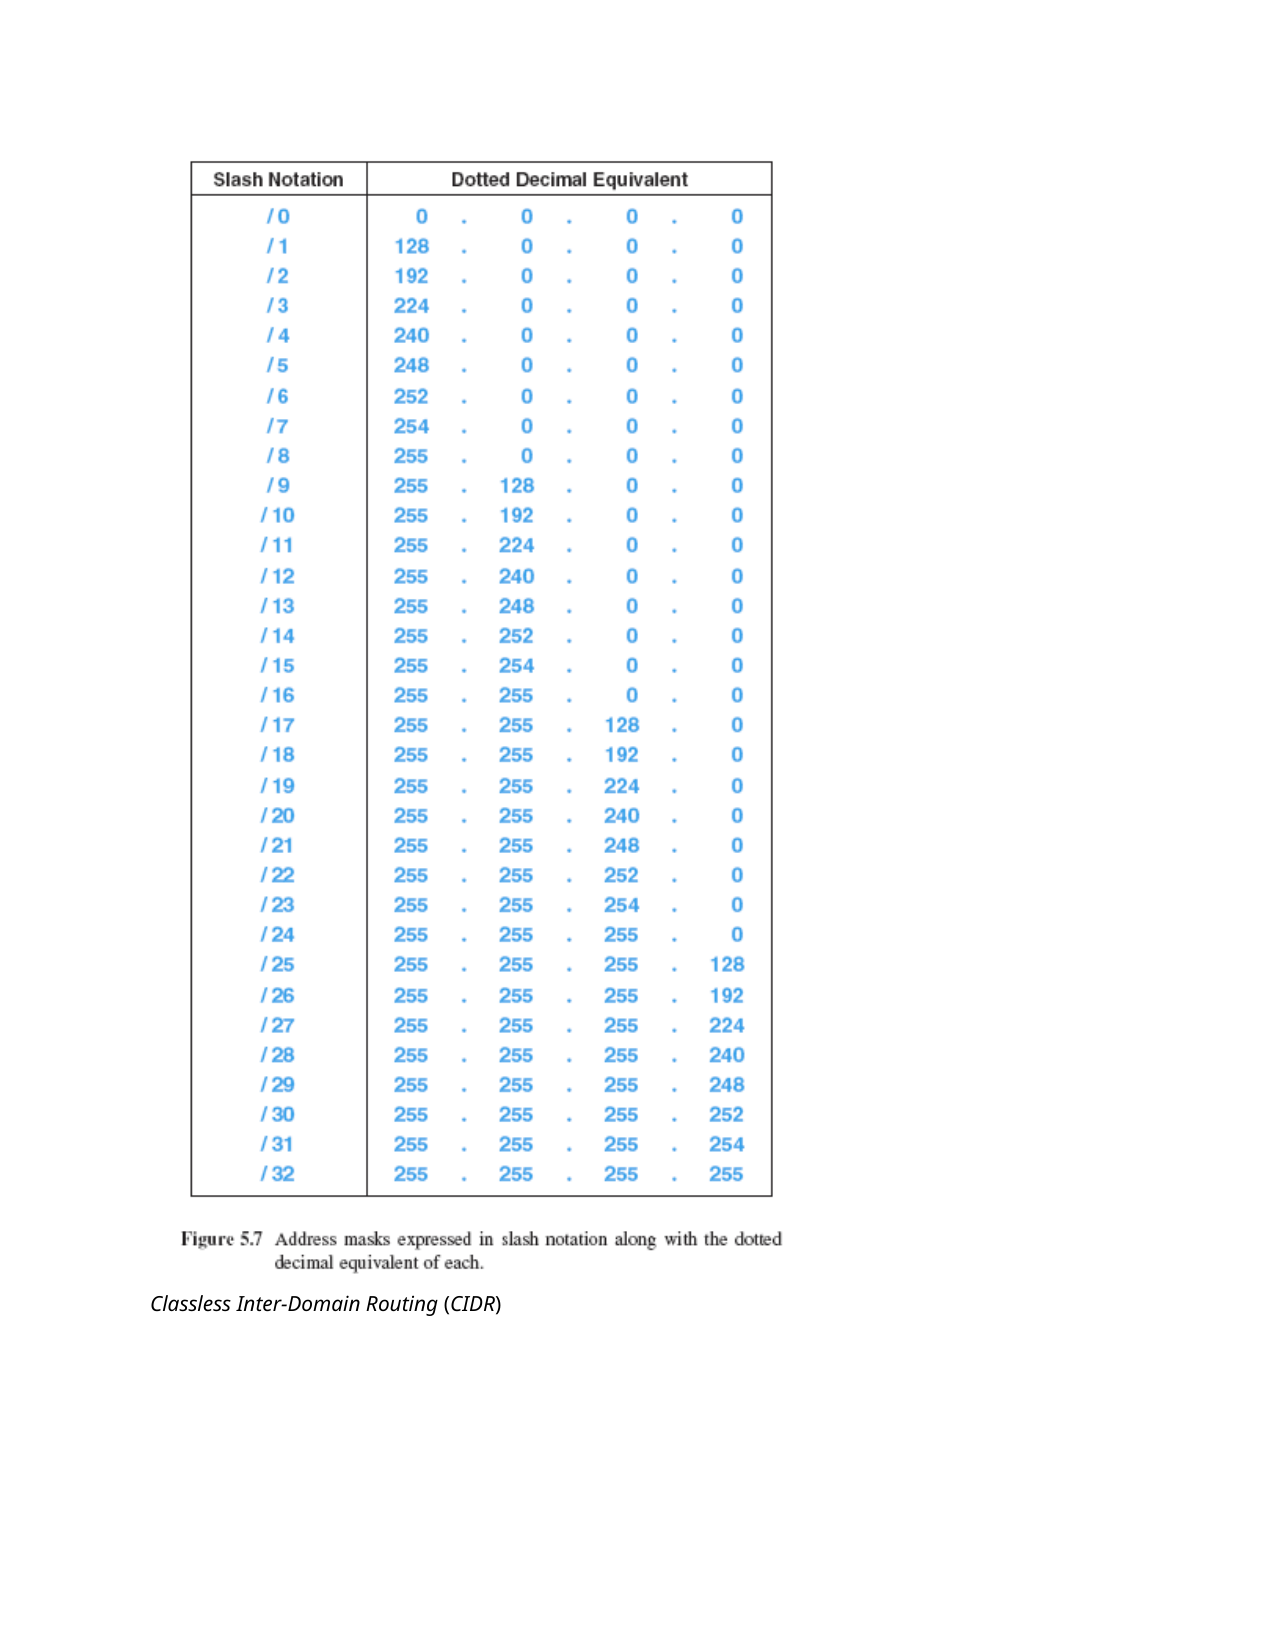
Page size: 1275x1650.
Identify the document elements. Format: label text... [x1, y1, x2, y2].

text Classless Inter-Domain Routing (CIDR) [150, 1289, 1125, 1317]
